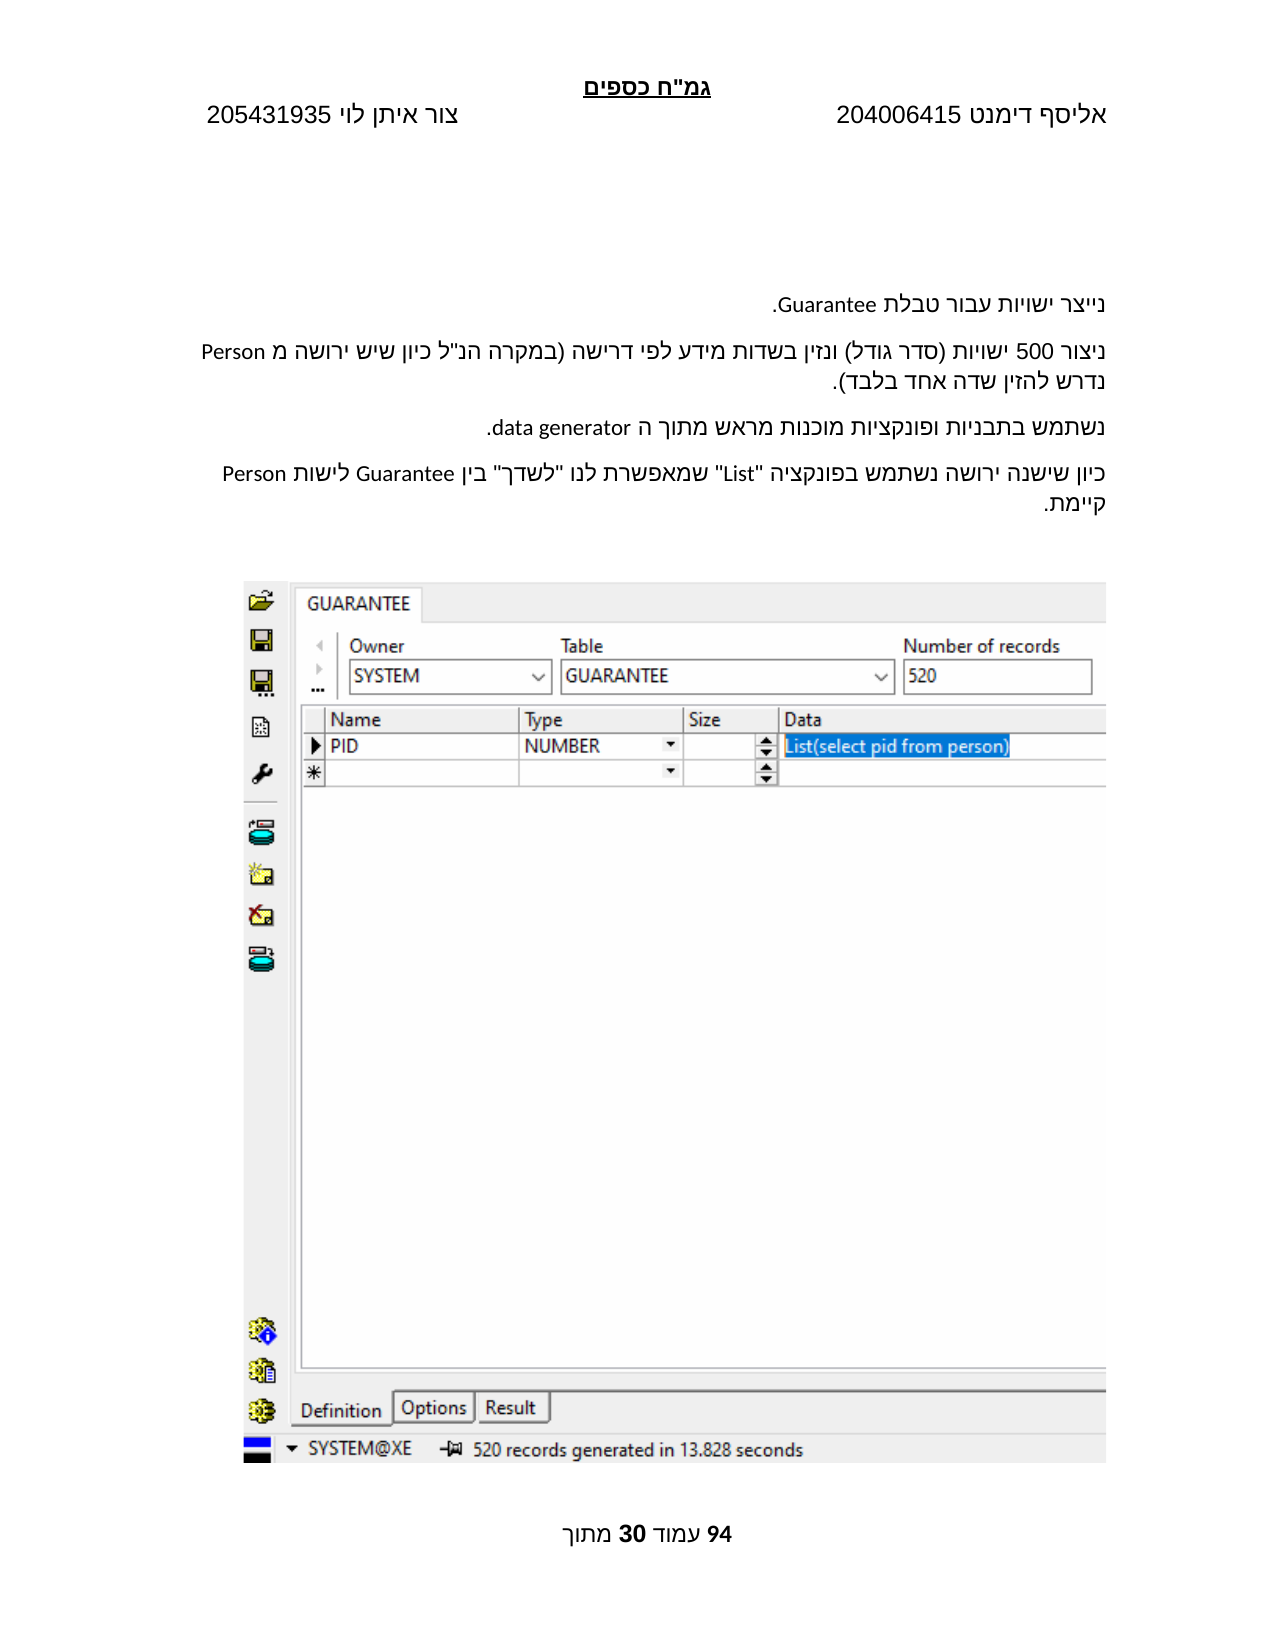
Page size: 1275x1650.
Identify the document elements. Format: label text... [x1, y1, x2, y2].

picture [243, 581, 1107, 1463]
text נשתמש בתבניות ופונקציות מוכנות מראש מתוך ה data generator. [187, 413, 1106, 441]
text כיון שישנה ירושה נשתמש בפונקציה "List" שמאפשרת לנו "לשדך" בין Guarantee לישות Person קיימת. [187, 459, 1106, 516]
text ניצור 500 ישויות (סדר גודל) ונזין בשדות מידע לפי דרישה (במקרה הנ"ל כיון שיש ירושה מ Person נדרש להזין שדה אחד בלבד). [187, 337, 1106, 394]
text נייצר ישויות עבור טבלת Guarantee. [187, 291, 1106, 319]
